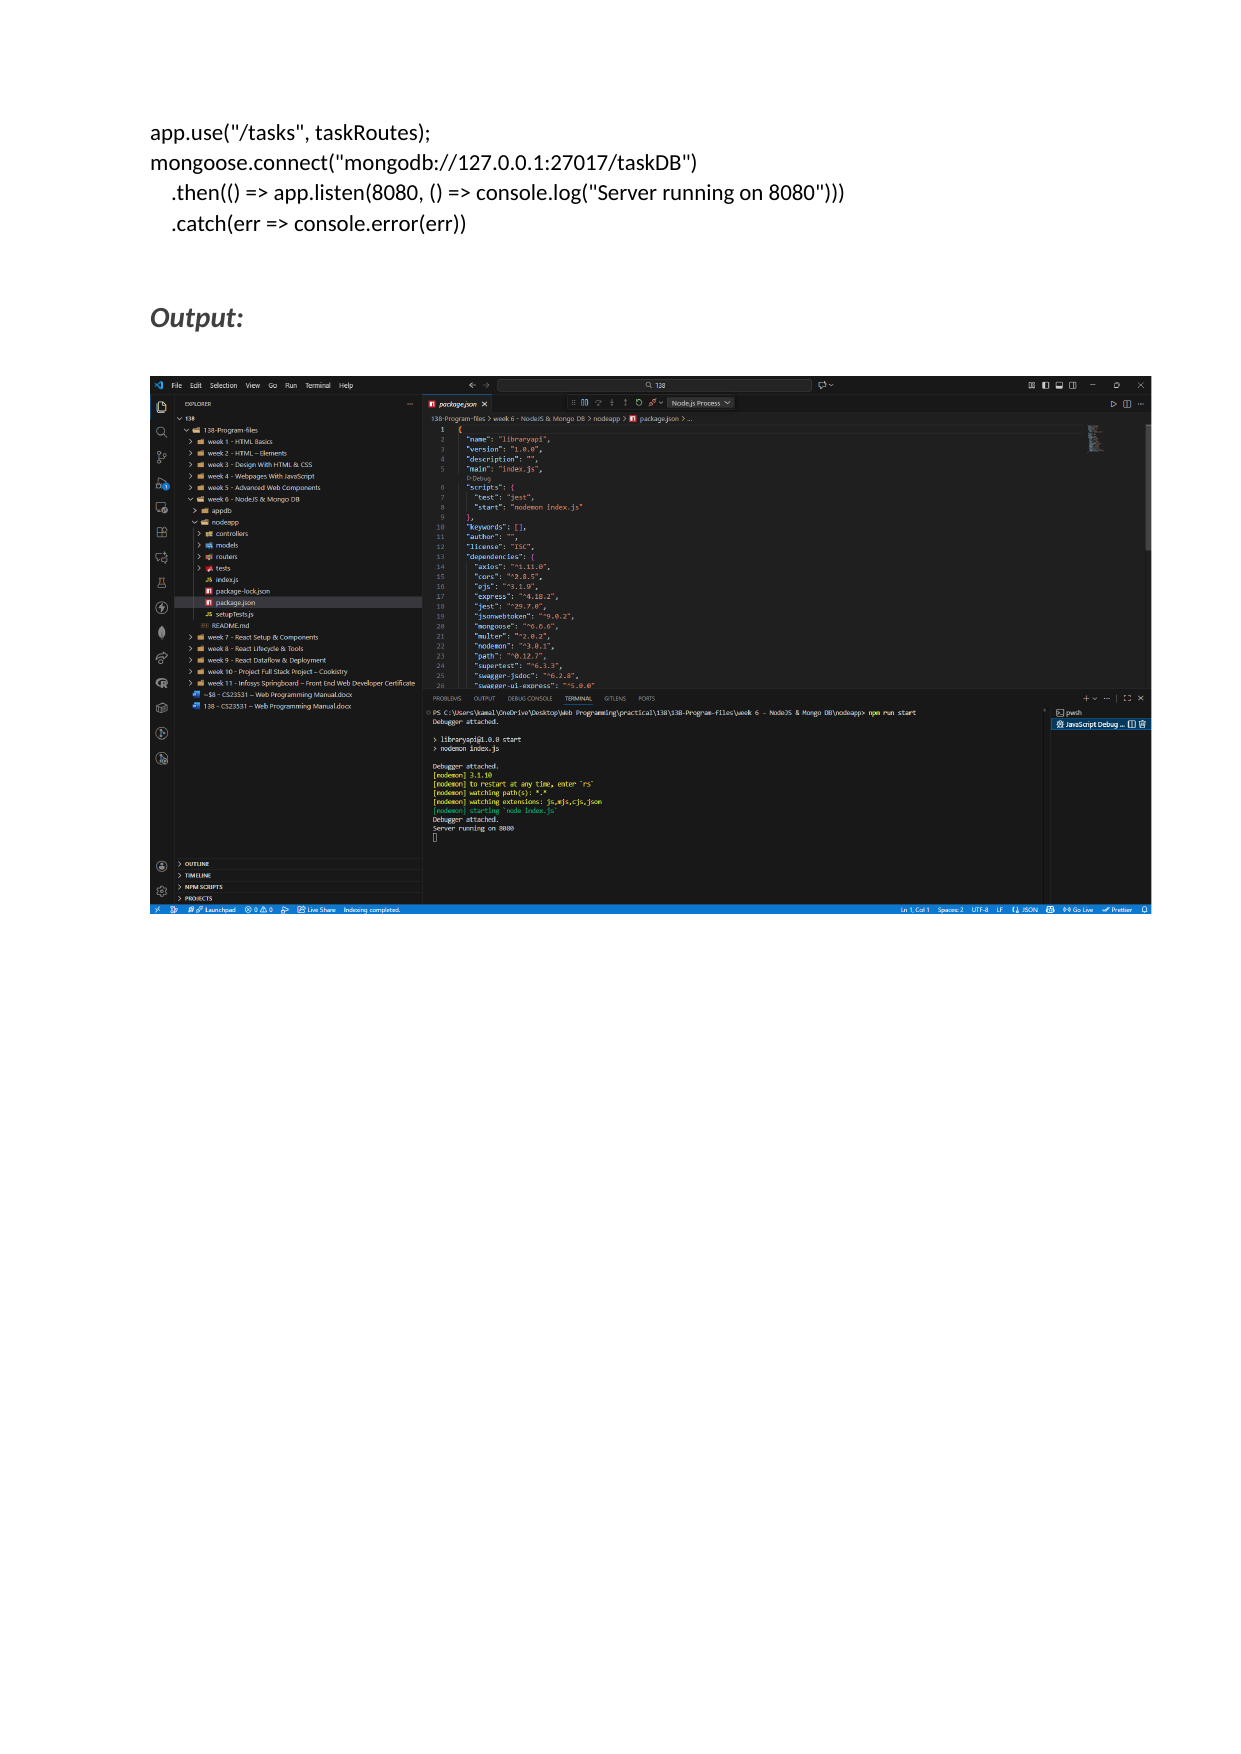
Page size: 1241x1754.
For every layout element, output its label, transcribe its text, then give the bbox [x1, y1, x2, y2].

text app.use("/tasks", taskRoutes); [150, 118, 1152, 146]
text .catch(err => console.error(err)) [150, 209, 1152, 237]
text mongoose.connect("mongodb://127.0.0.1:27017/taskDB") [150, 148, 1152, 176]
text Output: [150, 299, 1152, 335]
text .then(() => app.listen(8080, () => console.log("Server running on 8080"))) [150, 178, 1152, 207]
picture [150, 376, 1152, 914]
